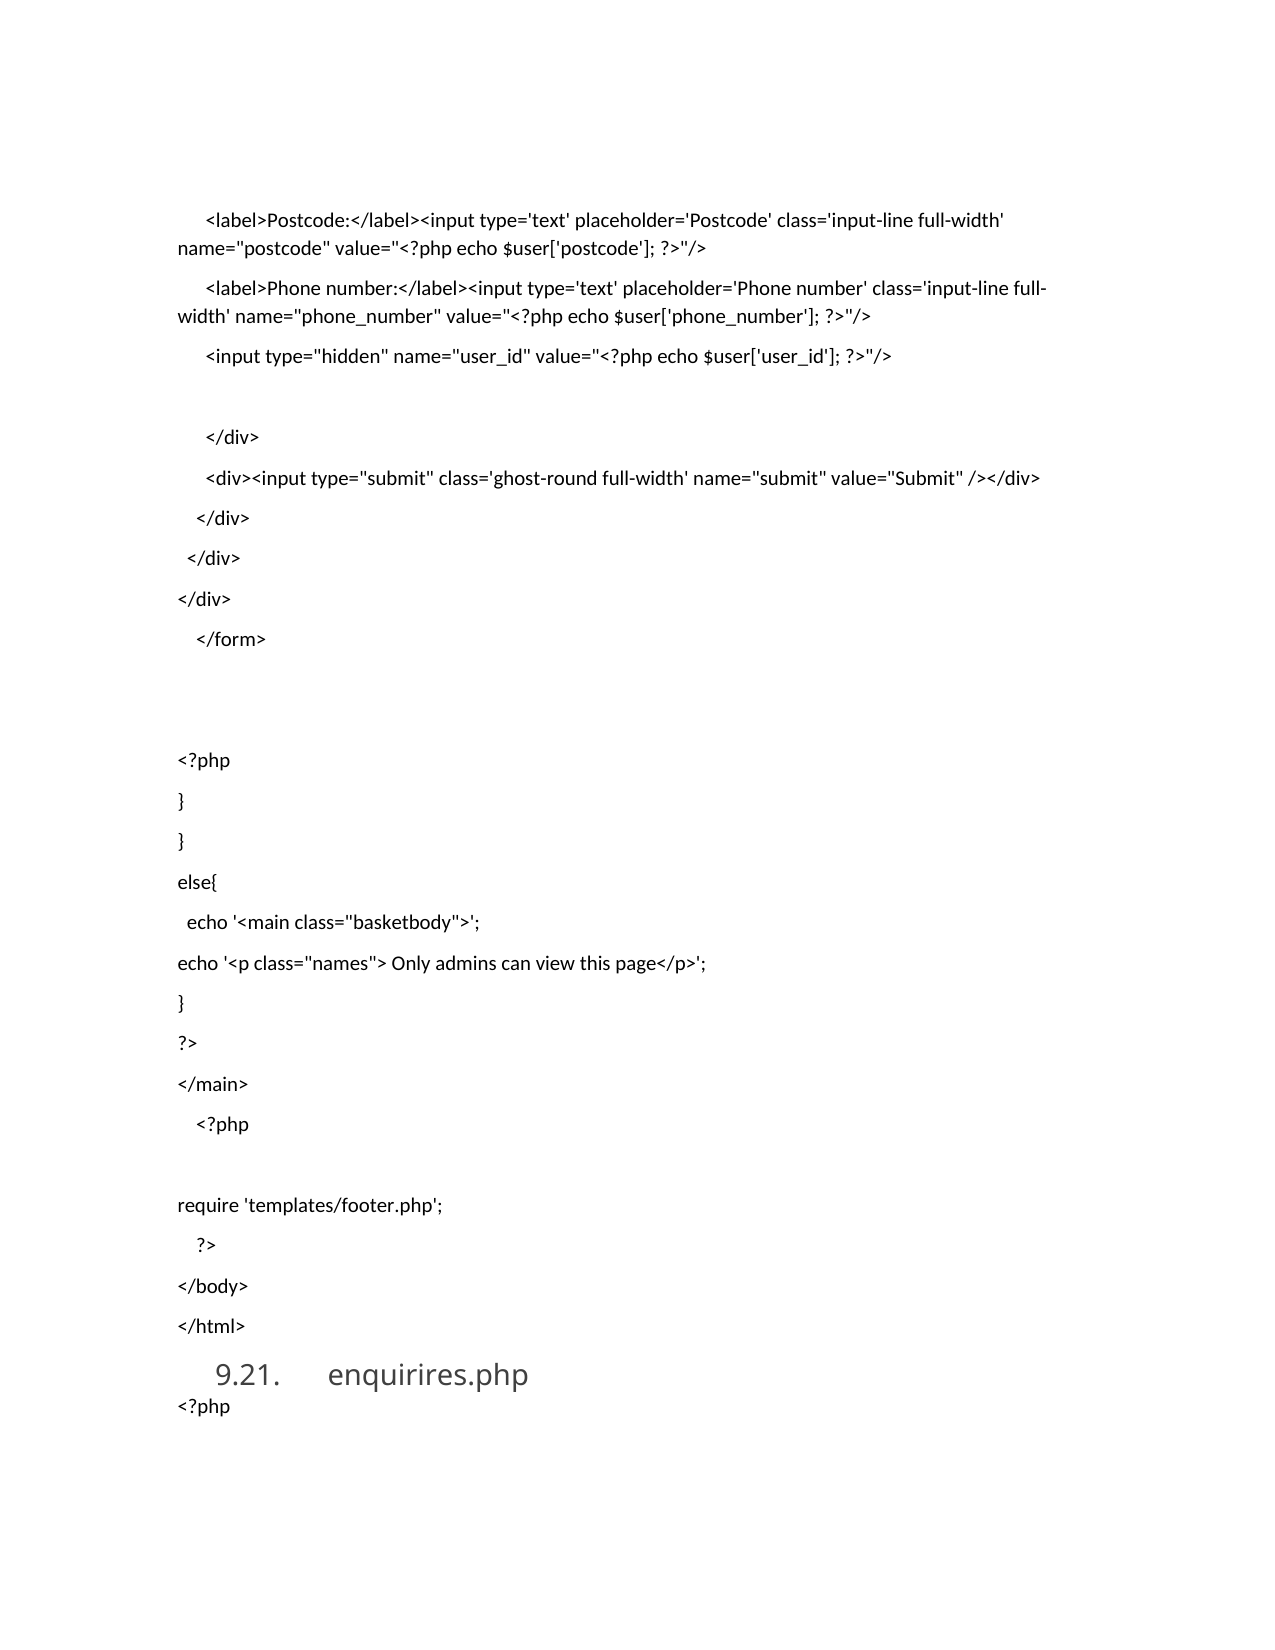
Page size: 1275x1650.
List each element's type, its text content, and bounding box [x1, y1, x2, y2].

text </html> [177, 1313, 1098, 1339]
text ?> [177, 1031, 1098, 1056]
text </main> [177, 1071, 1098, 1096]
text </div> [177, 424, 1098, 450]
text <div><input type="submit" class='ghost-round full-width' name="submit" value="Submit" /></div> [177, 465, 1098, 490]
text echo '<p class="names"> Only admins can view this page</p>'; [177, 950, 1098, 975]
text </div> [177, 546, 1098, 571]
text echo '<main class="basketbody">'; [177, 909, 1098, 935]
text } [177, 990, 1098, 1016]
text <label>Phone number:</label><input type='text' placeholder='Phone number' class='input-line full-width' name="phone_number" value="<?php echo $user['phone_number']; ?>"/> [177, 275, 1098, 328]
text <label>Postcode:</label><input type='text' placeholder='Postcode' class='input-line full-width' name="postcode" value="<?php echo $user['postcode']; ?>"/> [177, 207, 1098, 260]
text </div> [177, 505, 1098, 531]
text <?php [177, 748, 1098, 773]
text } [177, 828, 1098, 854]
text <?php [177, 1393, 1098, 1419]
text require 'templates/footer.php'; [177, 1192, 1098, 1218]
text else{ [177, 869, 1098, 894]
text </div> [177, 586, 1098, 611]
text } [177, 788, 1098, 813]
subtitle enquirires.php [215, 1354, 1098, 1393]
text <?php [177, 1111, 1098, 1137]
text ?> [177, 1233, 1098, 1258]
text </form> [177, 626, 1098, 652]
text <input type="hidden" name="user_id" value="<?php echo $user['user_id']; ?>"/> [177, 343, 1098, 369]
text </body> [177, 1273, 1098, 1298]
